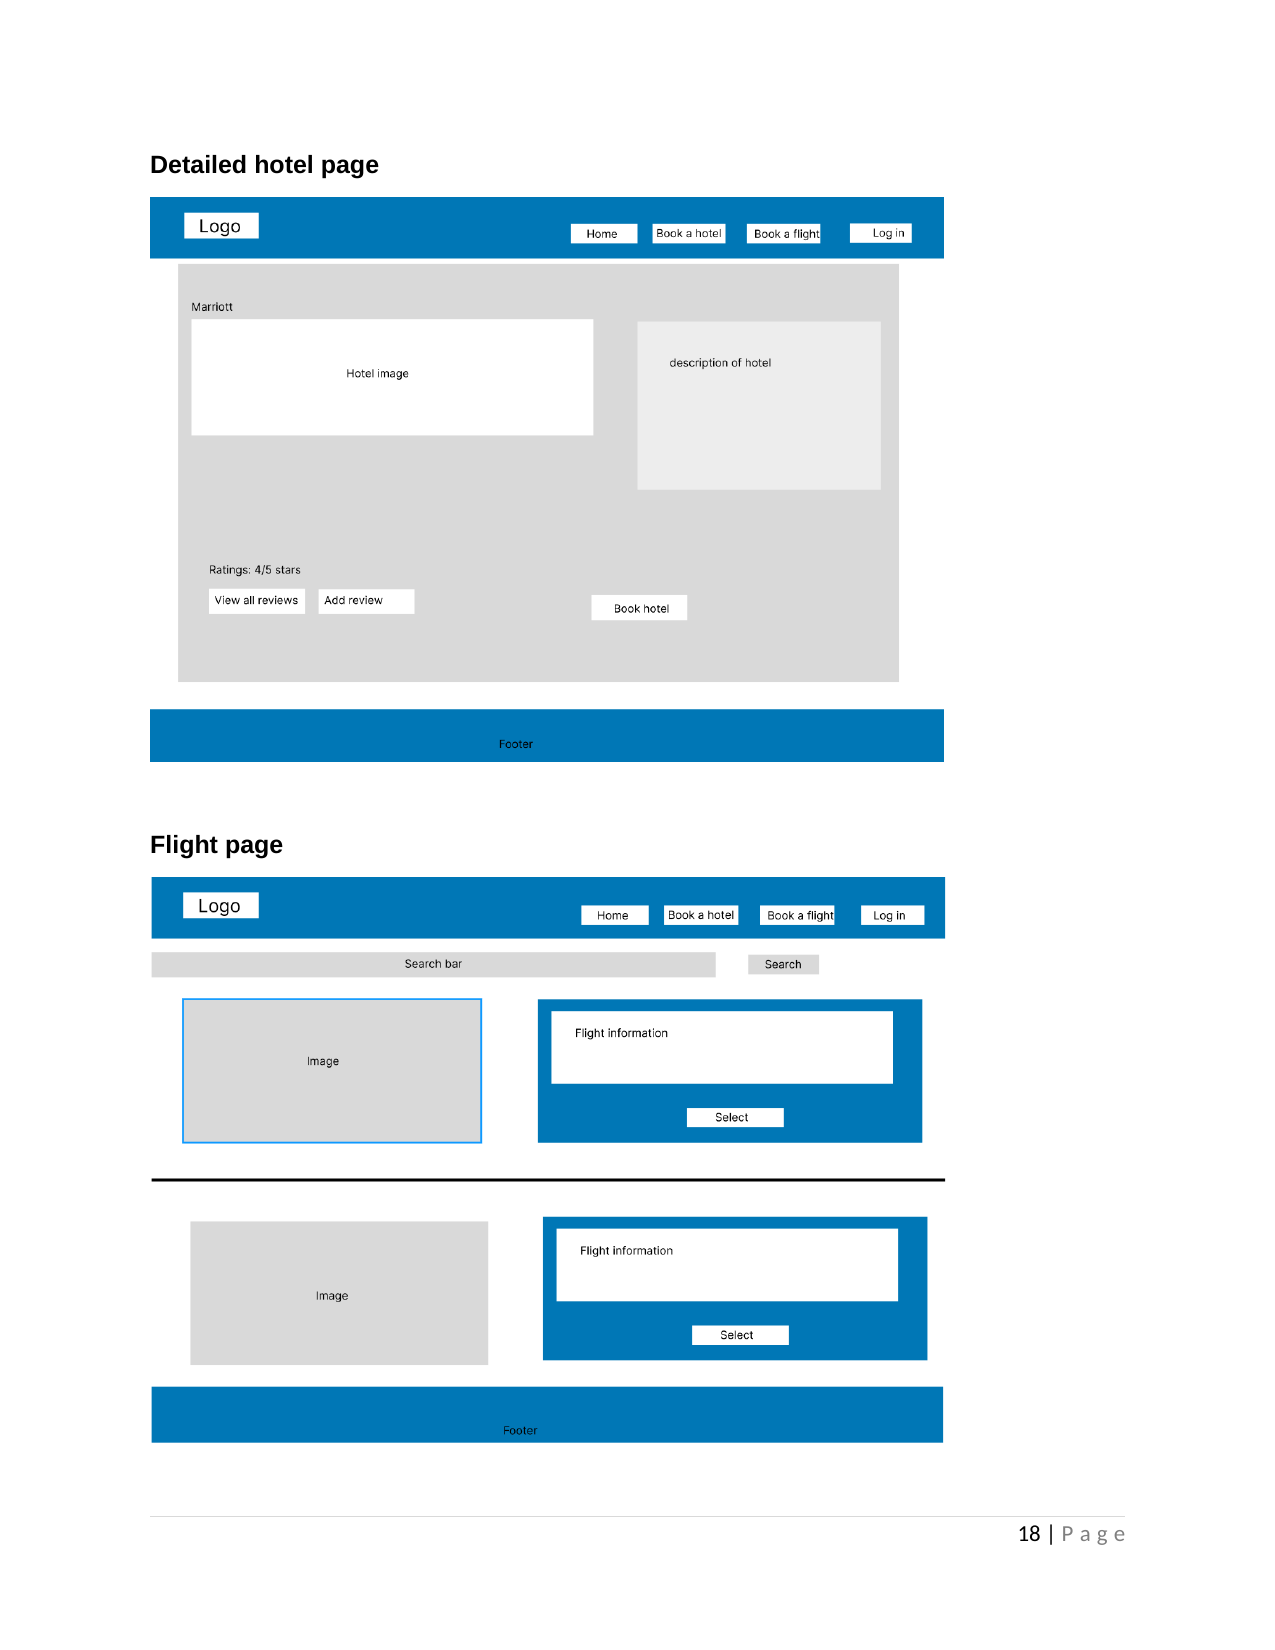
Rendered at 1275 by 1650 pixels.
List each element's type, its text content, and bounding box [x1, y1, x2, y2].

picture [582, 906, 648, 924]
picture [150, 877, 946, 1443]
picture [150, 259, 944, 709]
picture [747, 224, 820, 243]
picture [185, 213, 258, 238]
text Flight page [150, 829, 1125, 858]
text Detailed hotel page [150, 150, 1125, 179]
picture [862, 906, 924, 924]
picture [850, 224, 911, 242]
picture [665, 906, 738, 924]
picture [571, 224, 637, 243]
picture [184, 893, 258, 918]
picture [761, 906, 834, 924]
picture [653, 224, 725, 243]
